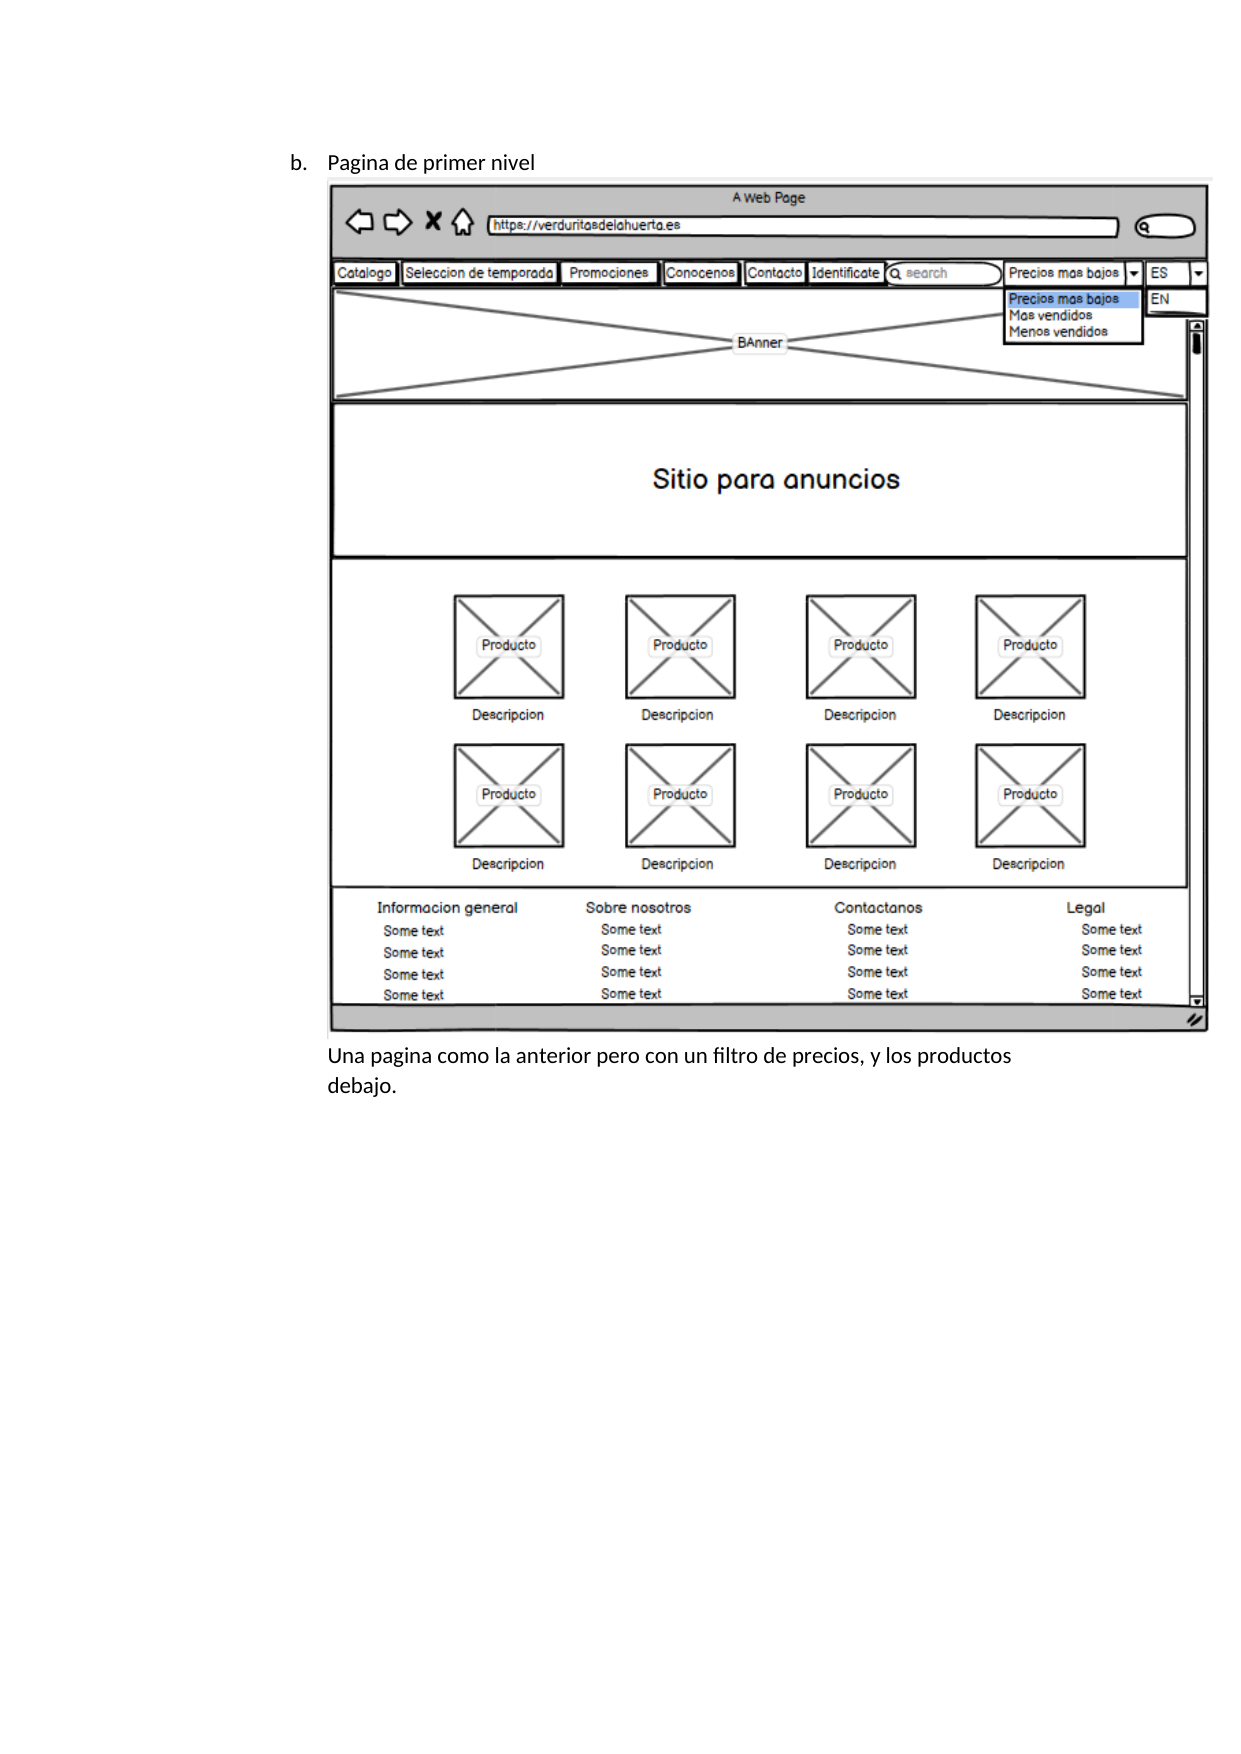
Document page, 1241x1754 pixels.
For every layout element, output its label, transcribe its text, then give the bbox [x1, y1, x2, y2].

picture [327, 177, 1213, 1039]
list Pagina de primer nivel [290, 148, 1063, 176]
list Una pagina como la anterior pero con un filtro de precios, y los productos debajo. [327, 1041, 1063, 1099]
